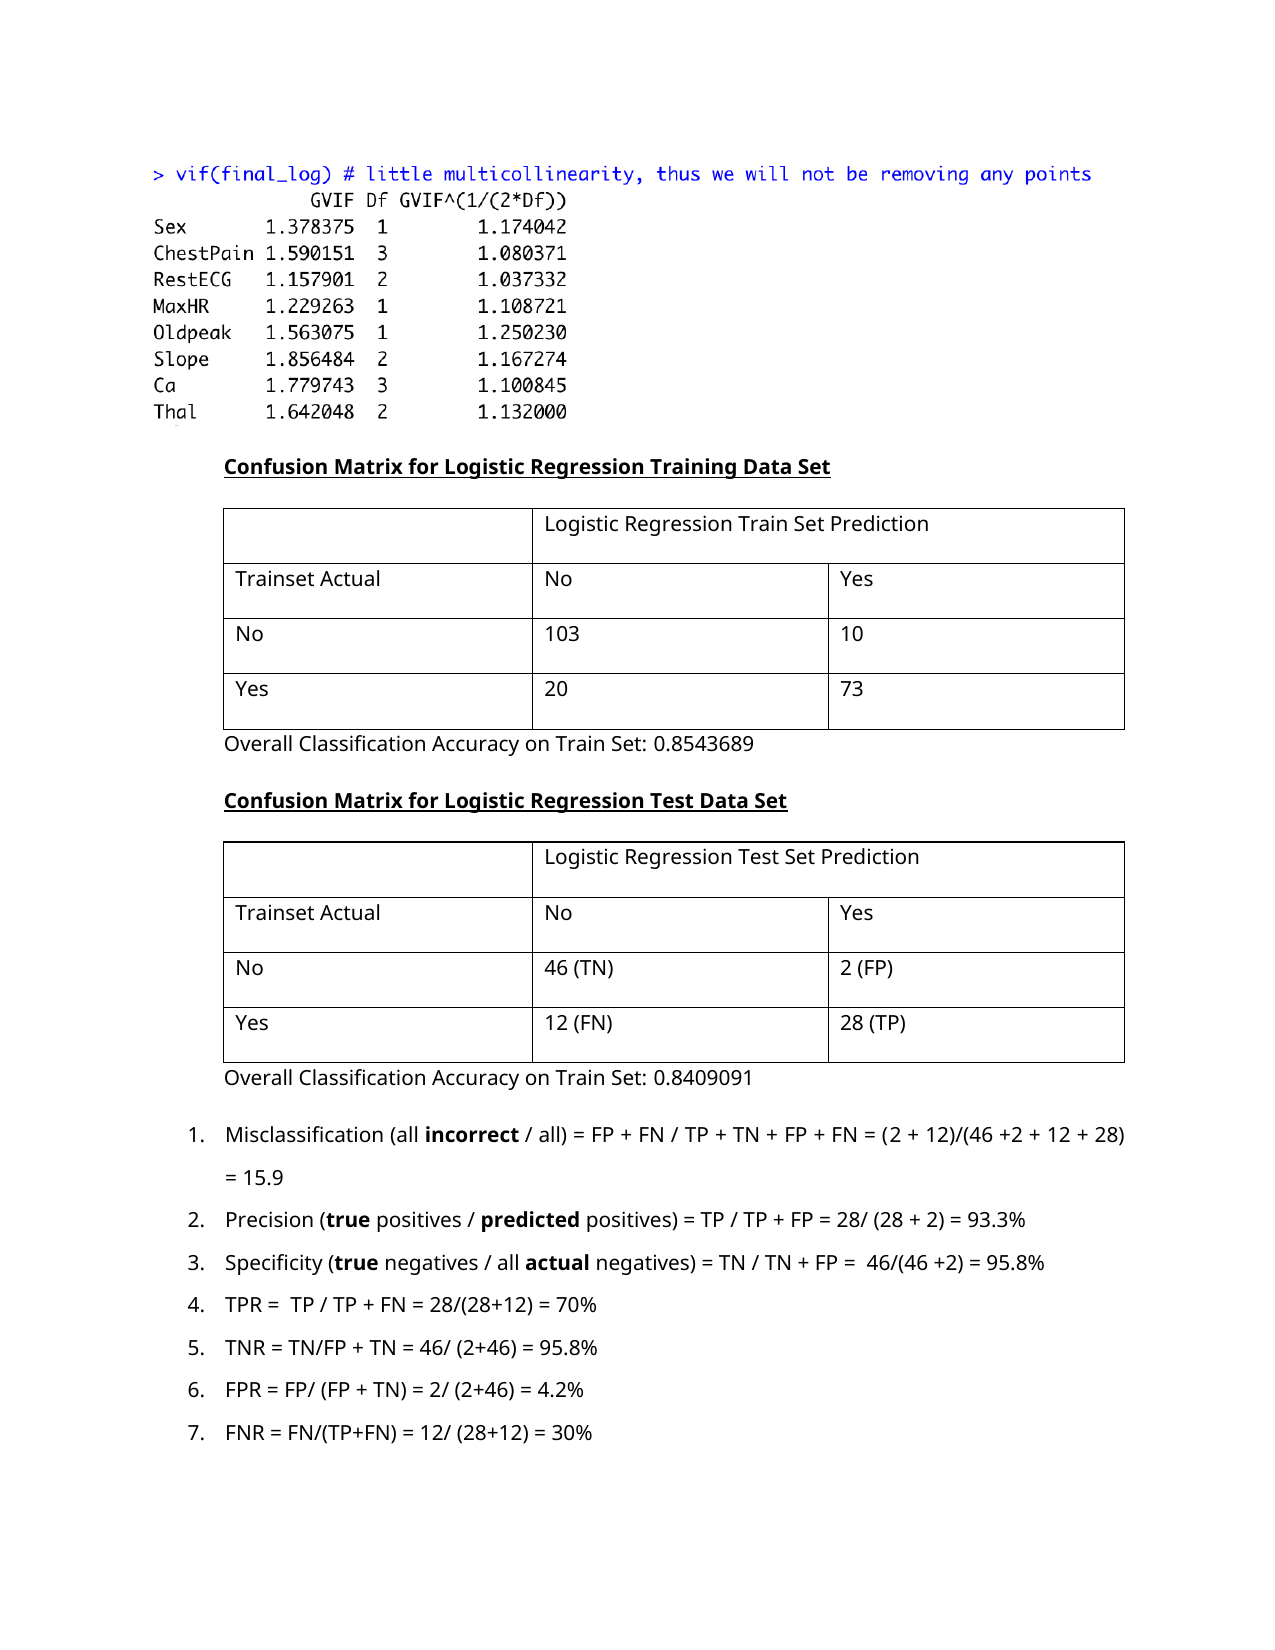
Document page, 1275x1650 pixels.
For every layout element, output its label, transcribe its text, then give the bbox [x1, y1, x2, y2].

text Confusion Matrix for Logistic Regression Training Data Set [223, 452, 1125, 481]
table_cell Yes [829, 564, 1124, 618]
table_cell Yes [224, 674, 532, 728]
table_cell No [224, 953, 532, 1007]
list FPR = FP/ (FP + TN) = 2/ (2+46) = 4.2% [187, 1376, 1125, 1404]
table_cell 12 (FN) [533, 1008, 828, 1062]
table_cell 73 [829, 674, 1124, 728]
table_cell 2 (FP) [829, 953, 1124, 1007]
table_cell 20 [533, 674, 828, 728]
table_cell 10 [829, 619, 1124, 673]
table_header Logistic Regression Train Set Prediction [533, 509, 1124, 563]
table_header [224, 843, 532, 897]
list Misclassification (all incorrect / all) = FP + FN / TP + TN + FP + FN = (2 + 12)/(46 +2 + 12 + 28) = 15.9 [187, 1120, 1125, 1191]
list Specificity (true negatives / all actual negatives) = TN / TN + FP = 46/(46 +2) = 95.8% [187, 1248, 1125, 1276]
list FNR = FN/(TP+FN) = 12/ (28+12) = 30% [187, 1418, 1125, 1447]
list Precision (true positives / predicted positives) = TP / TP + FP = 28/ (28 + 2) = 93.3% [187, 1205, 1125, 1234]
table_cell Trainset Actual [224, 564, 532, 618]
table_cell 28 (TP) [829, 1008, 1124, 1062]
text Overall Classification Accuracy on Train Set: 0.8409091 [150, 1063, 1125, 1092]
table_cell 46 (TN) [533, 953, 828, 1007]
text Confusion Matrix for Logistic Regression Test Data Set [223, 786, 1125, 815]
picture [150, 150, 1125, 426]
list TPR = TP / TP + FN = 28/(28+12) = 70% [187, 1290, 1125, 1319]
table_header Logistic Regression Test Set Prediction [533, 843, 1124, 897]
table_cell No [533, 564, 828, 618]
table_cell Yes [224, 1008, 532, 1062]
text Overall Classification Accuracy on Train Set: 0.8543689 [223, 730, 1125, 758]
table_cell Trainset Actual [224, 898, 532, 952]
table_cell 103 [533, 619, 828, 673]
table_cell No [533, 898, 828, 952]
list TNR = TN/FP + TN = 46/ (2+46) = 95.8% [187, 1333, 1125, 1361]
table_header [224, 509, 532, 563]
table_cell Yes [829, 898, 1124, 952]
table_cell No [224, 619, 532, 673]
